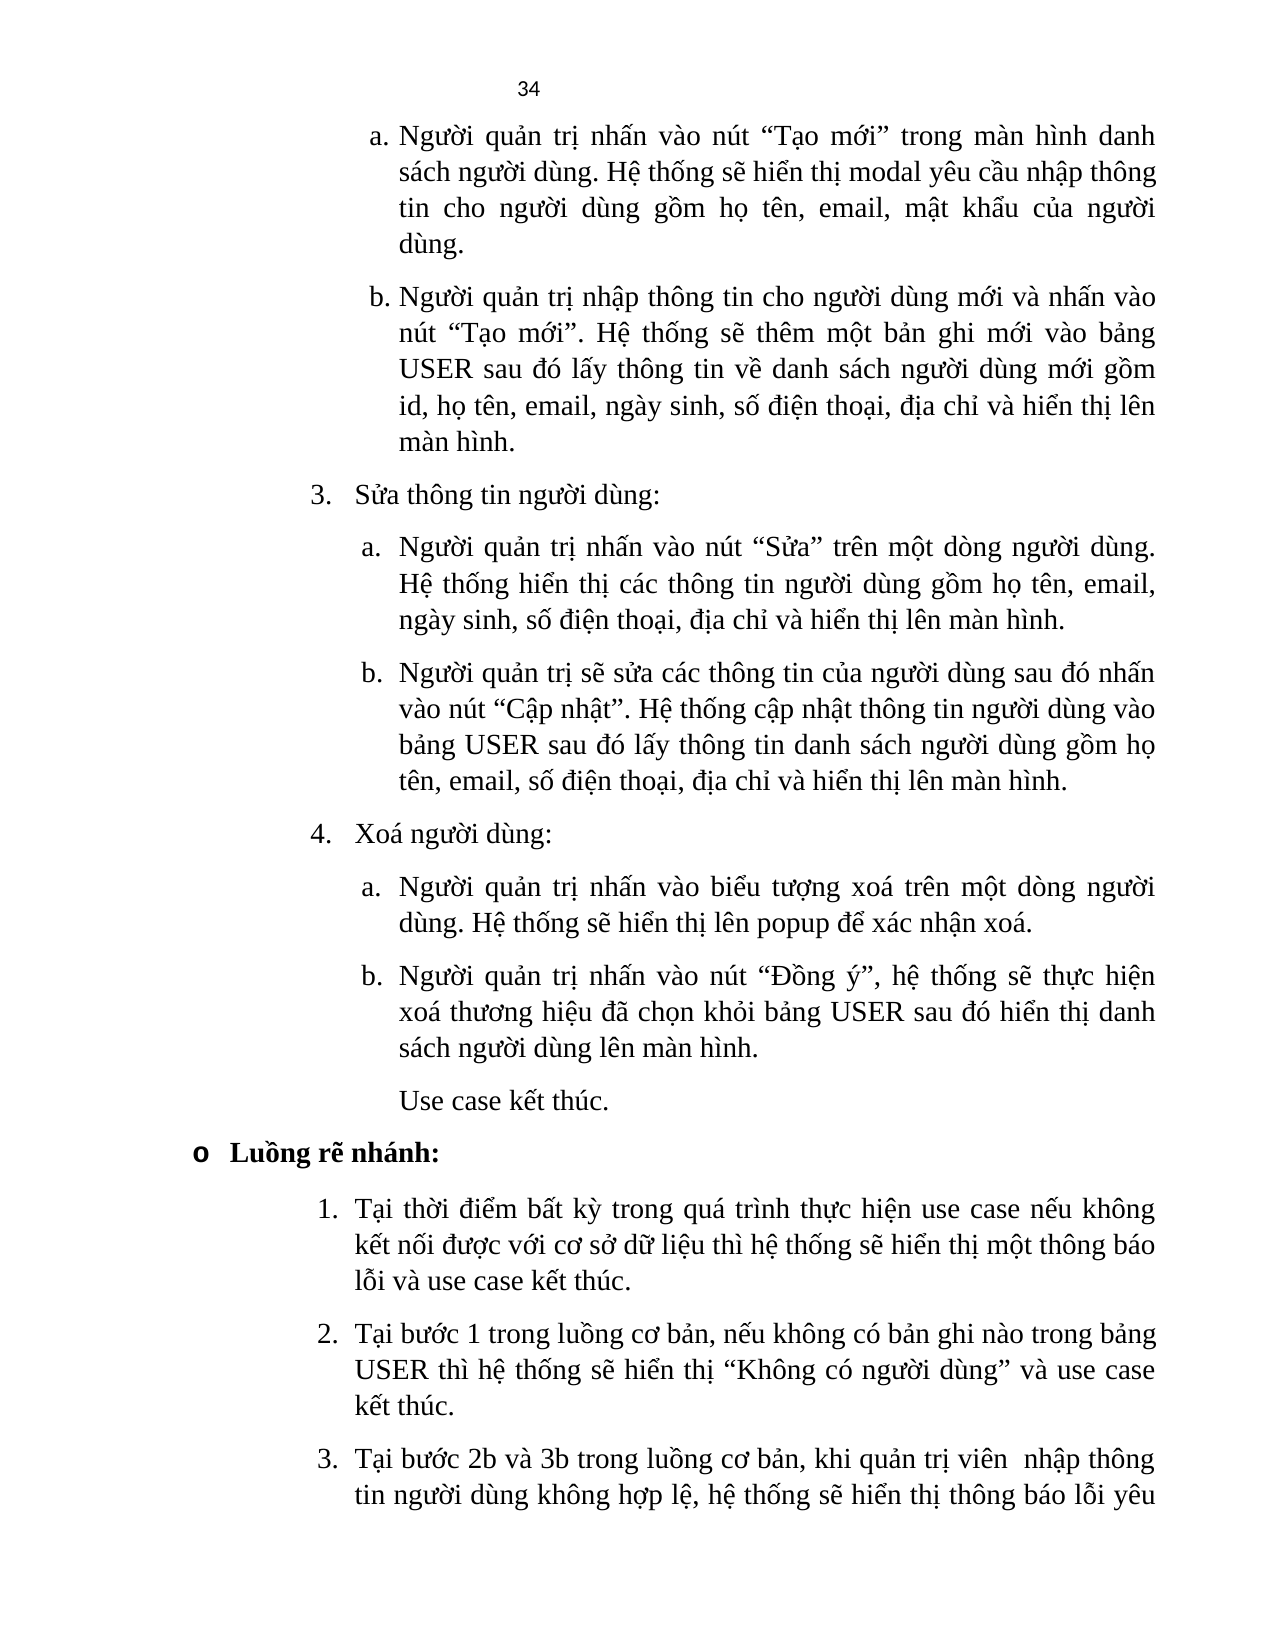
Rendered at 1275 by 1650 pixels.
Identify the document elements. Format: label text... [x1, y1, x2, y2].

list Người quản trị nhấn vào biểu tượng xoá trên một dòng người dùng. Hệ thống sẽ hiển thị lên popup để xác nhận xoá. [361, 869, 1157, 938]
list Tại thời điểm bất kỳ trong quá trình thực hiện use case nếu không kết nối được với cơ sở dữ liệu thì hệ thống sẽ hiển thị một thông báo lỗi và use case kết thúc. [317, 1191, 1157, 1297]
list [317, 1441, 1157, 1511]
list Người quản trị nhấn vào nút “Sửa” trên một dòng người dùng. Hệ thống hiển thị các thông tin người dùng gồm họ tên, email, ngày sinh, số điện thoại, địa chỉ và hiển thị lên màn hình. [361, 529, 1157, 635]
list Người quản trị nhập thông tin cho người dùng mới và nhấn vào nút “Tạo mới”. Hệ thống sẽ thêm một bản ghi mới vào bảng USER sau đó lấy thông tin về danh sách người dùng mới gồm id, họ tên, email, ngày sinh, số điện thoại, địa chỉ và hiển thị lên màn hình. [369, 279, 1157, 457]
list Sửa thông tin người dùng: [310, 477, 1157, 510]
text Use case kết thúc. [353, 1083, 1157, 1116]
list Người quản trị nhấn vào nút “Đồng ý”, hệ thống sẽ thực hiện xoá thương hiệu đã chọn khỏi bảng USER sau đó hiển thị danh sách người dùng lên màn hình. [361, 958, 1157, 1063]
list Luồng rẽ nhánh: [192, 1136, 1157, 1172]
list Tại bước 1 trong luồng cơ bản, nếu không có bản ghi nào trong bảng USER thì hệ thống sẽ hiển thị “Không có người dùng” và use case kết thúc. [317, 1316, 1157, 1422]
list Người quản trị sẽ sửa các thông tin của người dùng sau đó nhấn vào nút “Cập nhật”. Hệ thống cập nhật thông tin người dùng vào bảng USER sau đó lấy thông tin danh sách người dùng gồm họ tên, email, số điện thoại, địa chỉ và hiển thị lên màn hình. [361, 655, 1157, 797]
list Xoá người dùng: [310, 816, 1157, 849]
list Người quản trị nhấn vào nút “Tạo mới” trong màn hình danh sách người dùng. Hệ thống sẽ hiển thị modal yêu cầu nhập thông tin cho người dùng gồm họ tên, email, mật khẩu của người dùng. [369, 118, 1157, 260]
